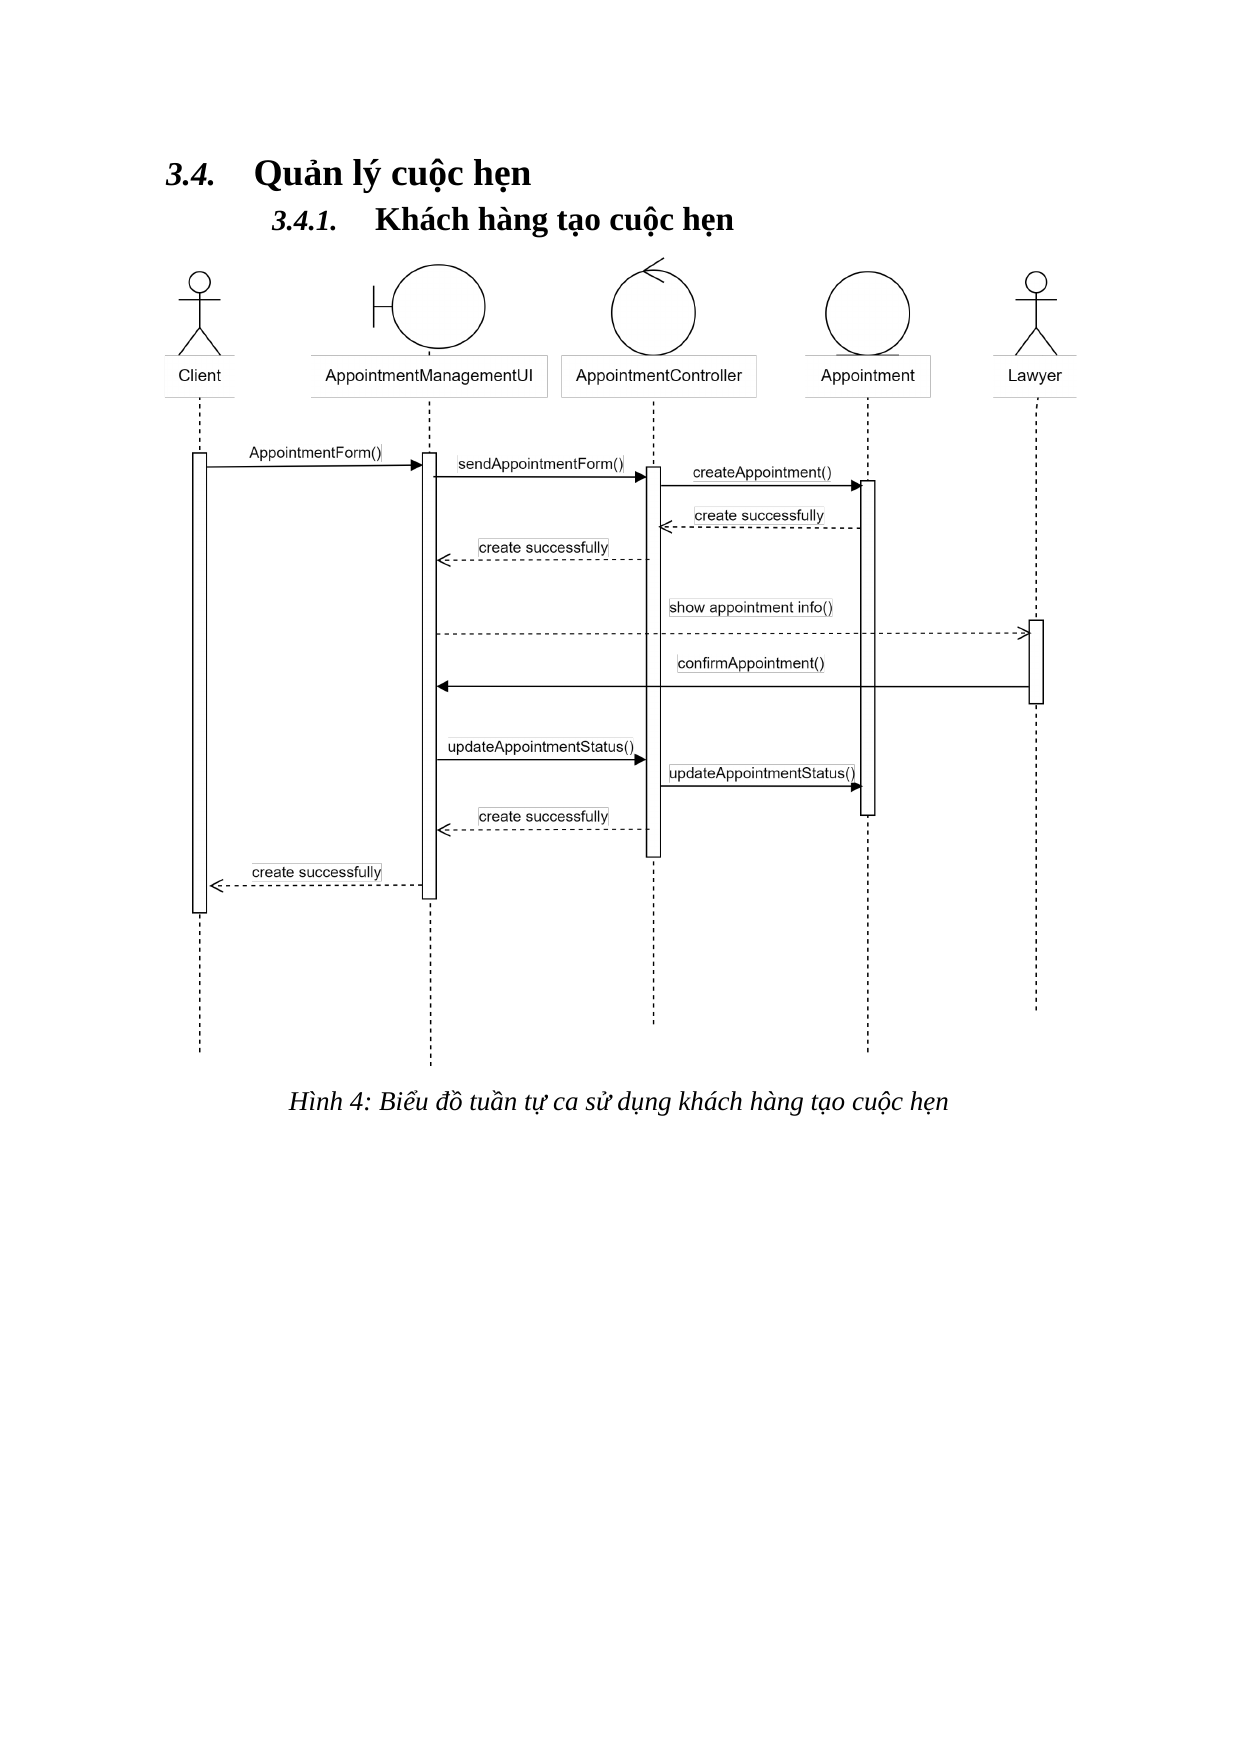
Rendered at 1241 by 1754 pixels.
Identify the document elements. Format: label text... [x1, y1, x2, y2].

subtitle Khách hàng tạo cuộc hẹn [337, 199, 1090, 238]
picture [150, 243, 1091, 1082]
subtitle Quản lý cuộc hẹn [216, 150, 1090, 193]
text Hình 4: Biểu đồ tuần tự ca sử dụng khách hàng tạo cuộc hẹn [150, 1085, 1090, 1116]
